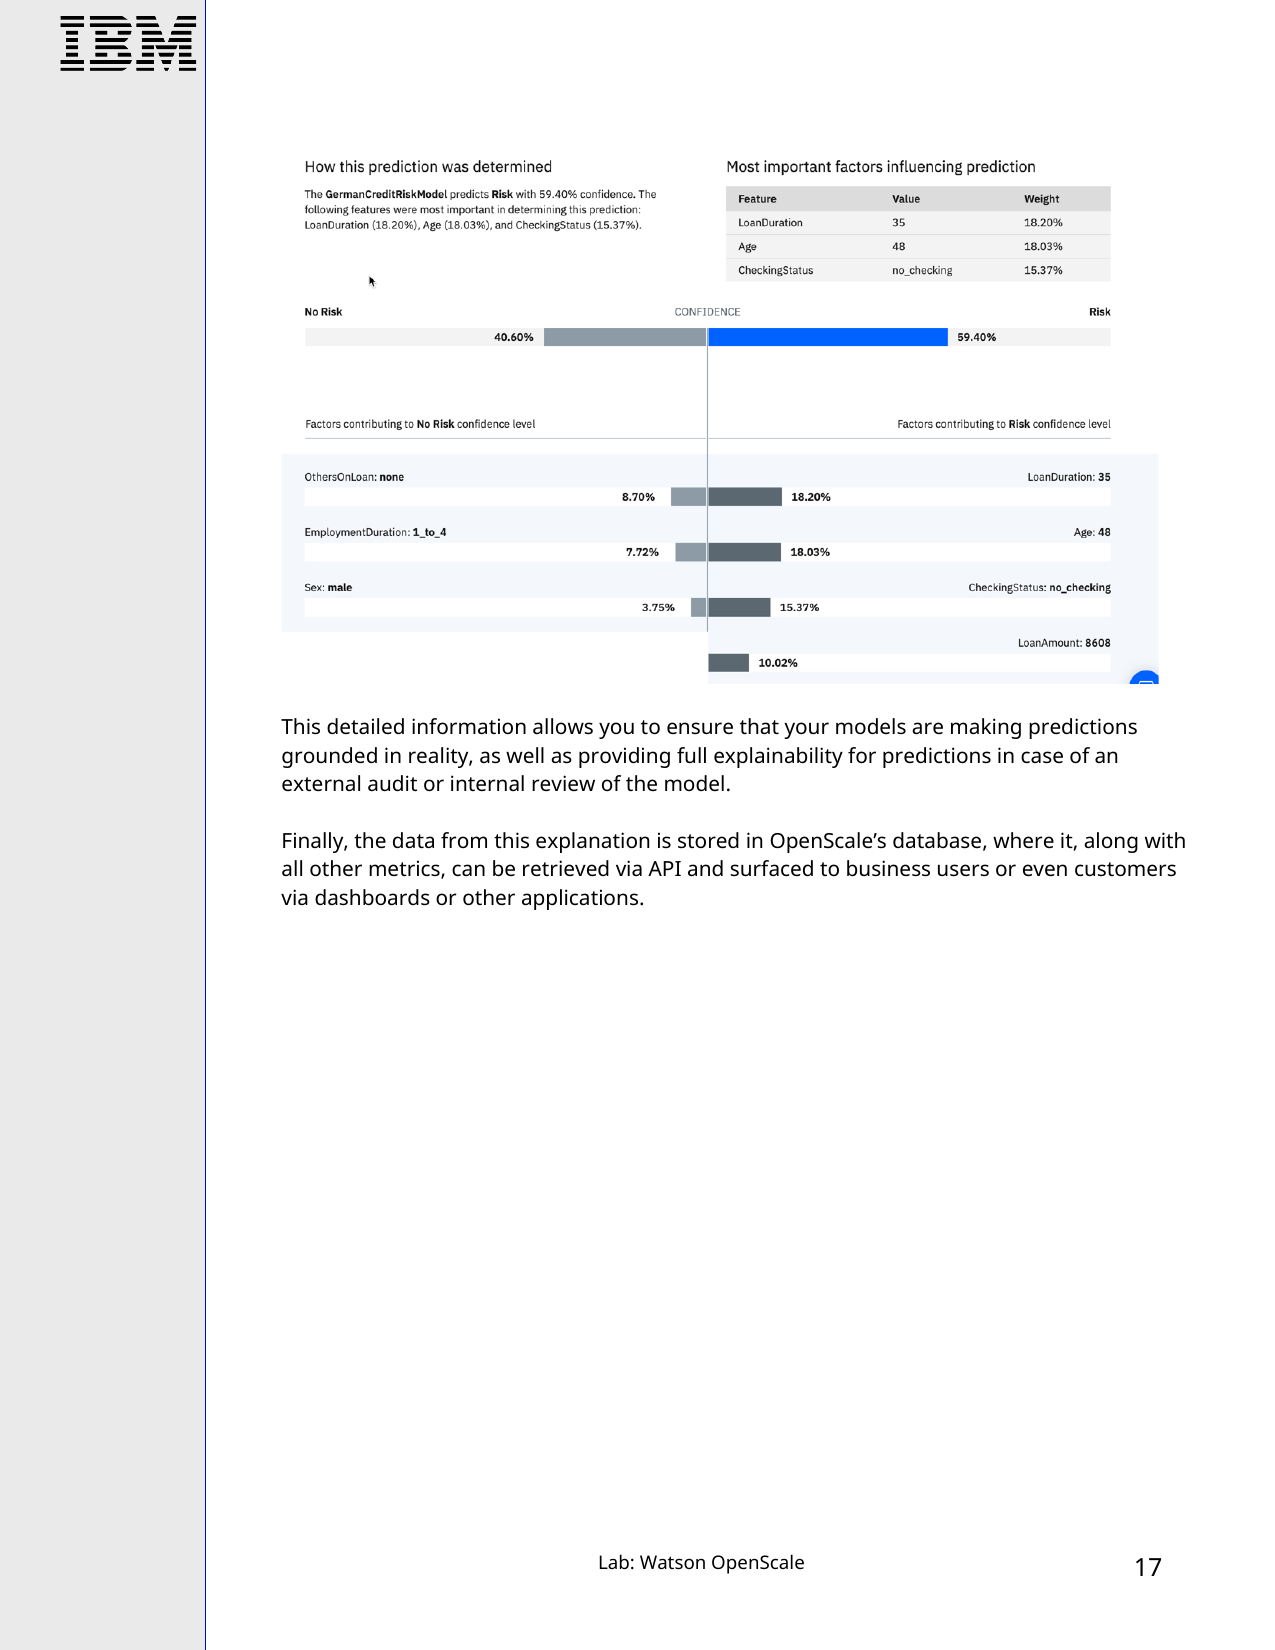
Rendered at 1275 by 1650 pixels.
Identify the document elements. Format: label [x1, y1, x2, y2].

picture [60, 16, 197, 71]
list [244, 150, 1200, 911]
picture [281, 150, 1159, 684]
